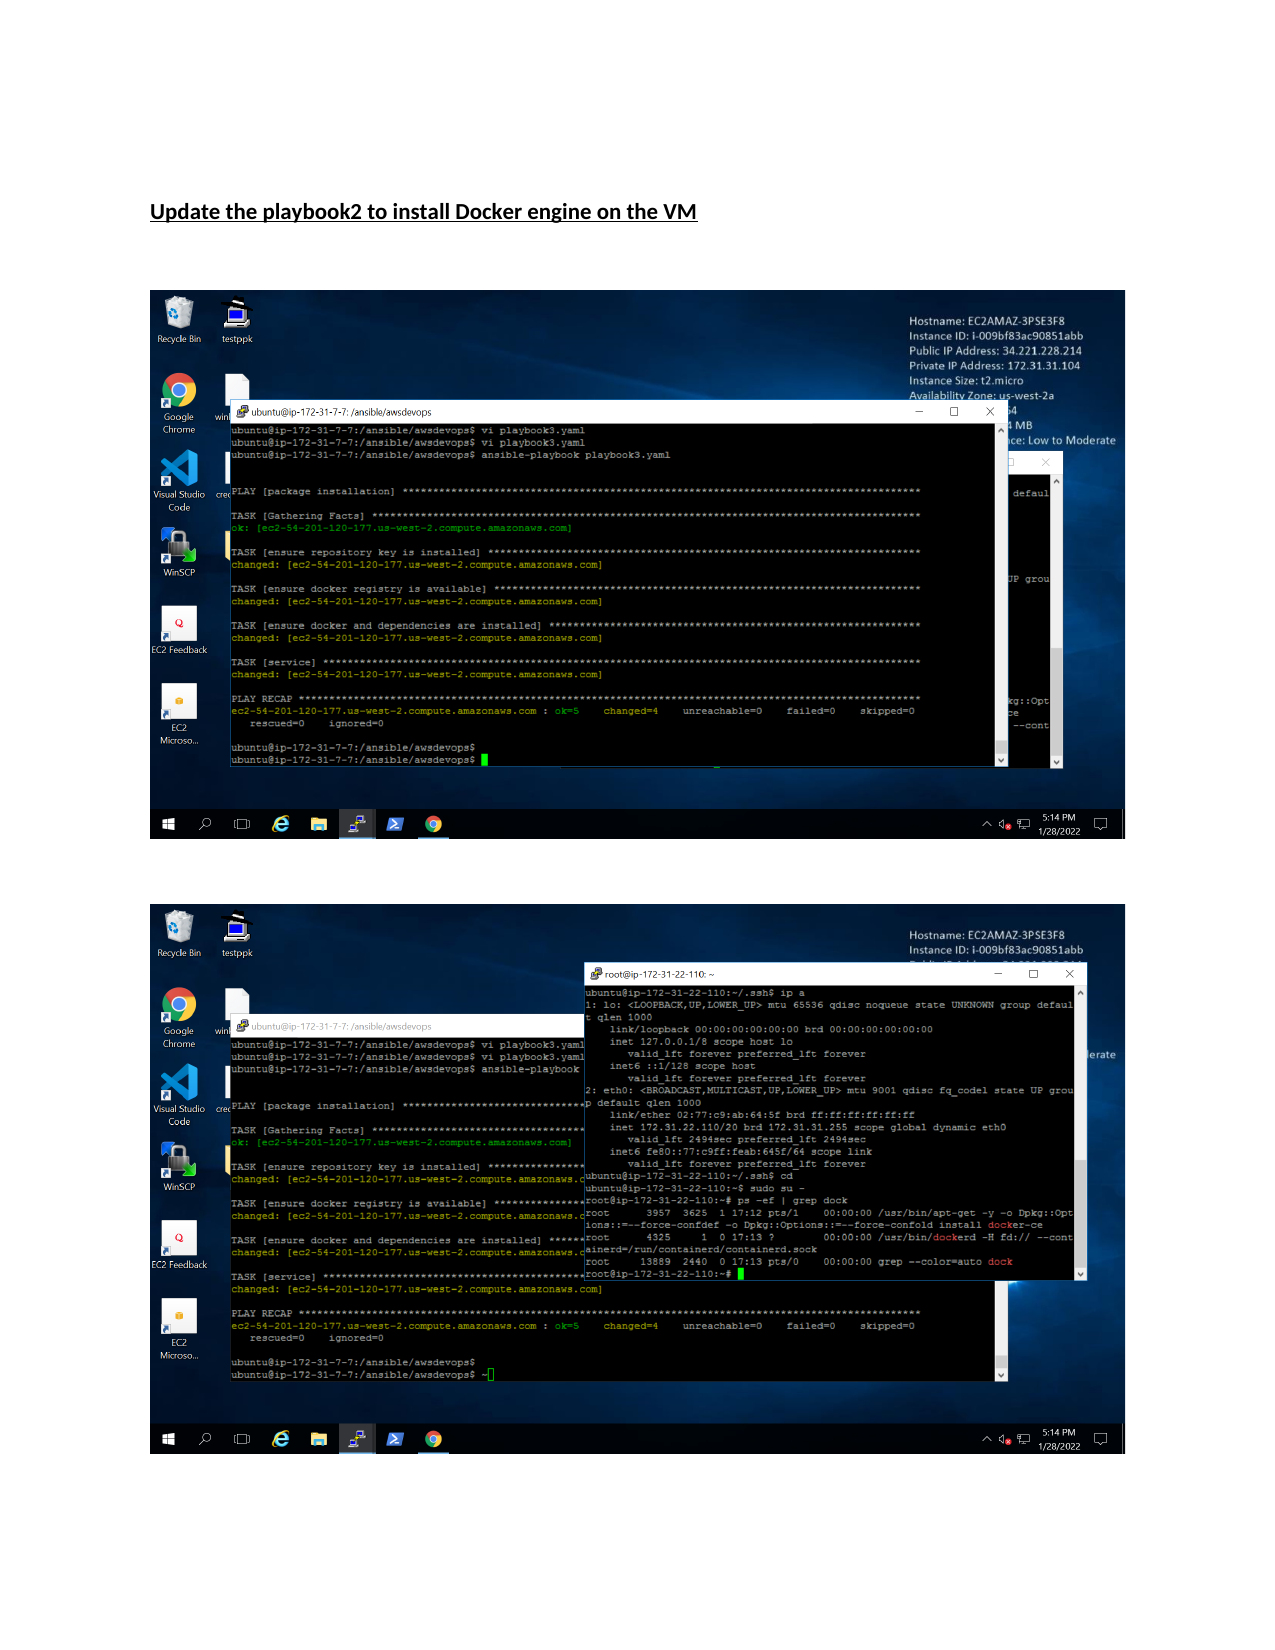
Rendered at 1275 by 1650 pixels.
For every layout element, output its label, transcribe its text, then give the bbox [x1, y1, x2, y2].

picture [150, 904, 1125, 1454]
text Update the playbook2 to install Docker engine on the VM [150, 197, 1125, 225]
picture [150, 290, 1125, 839]
